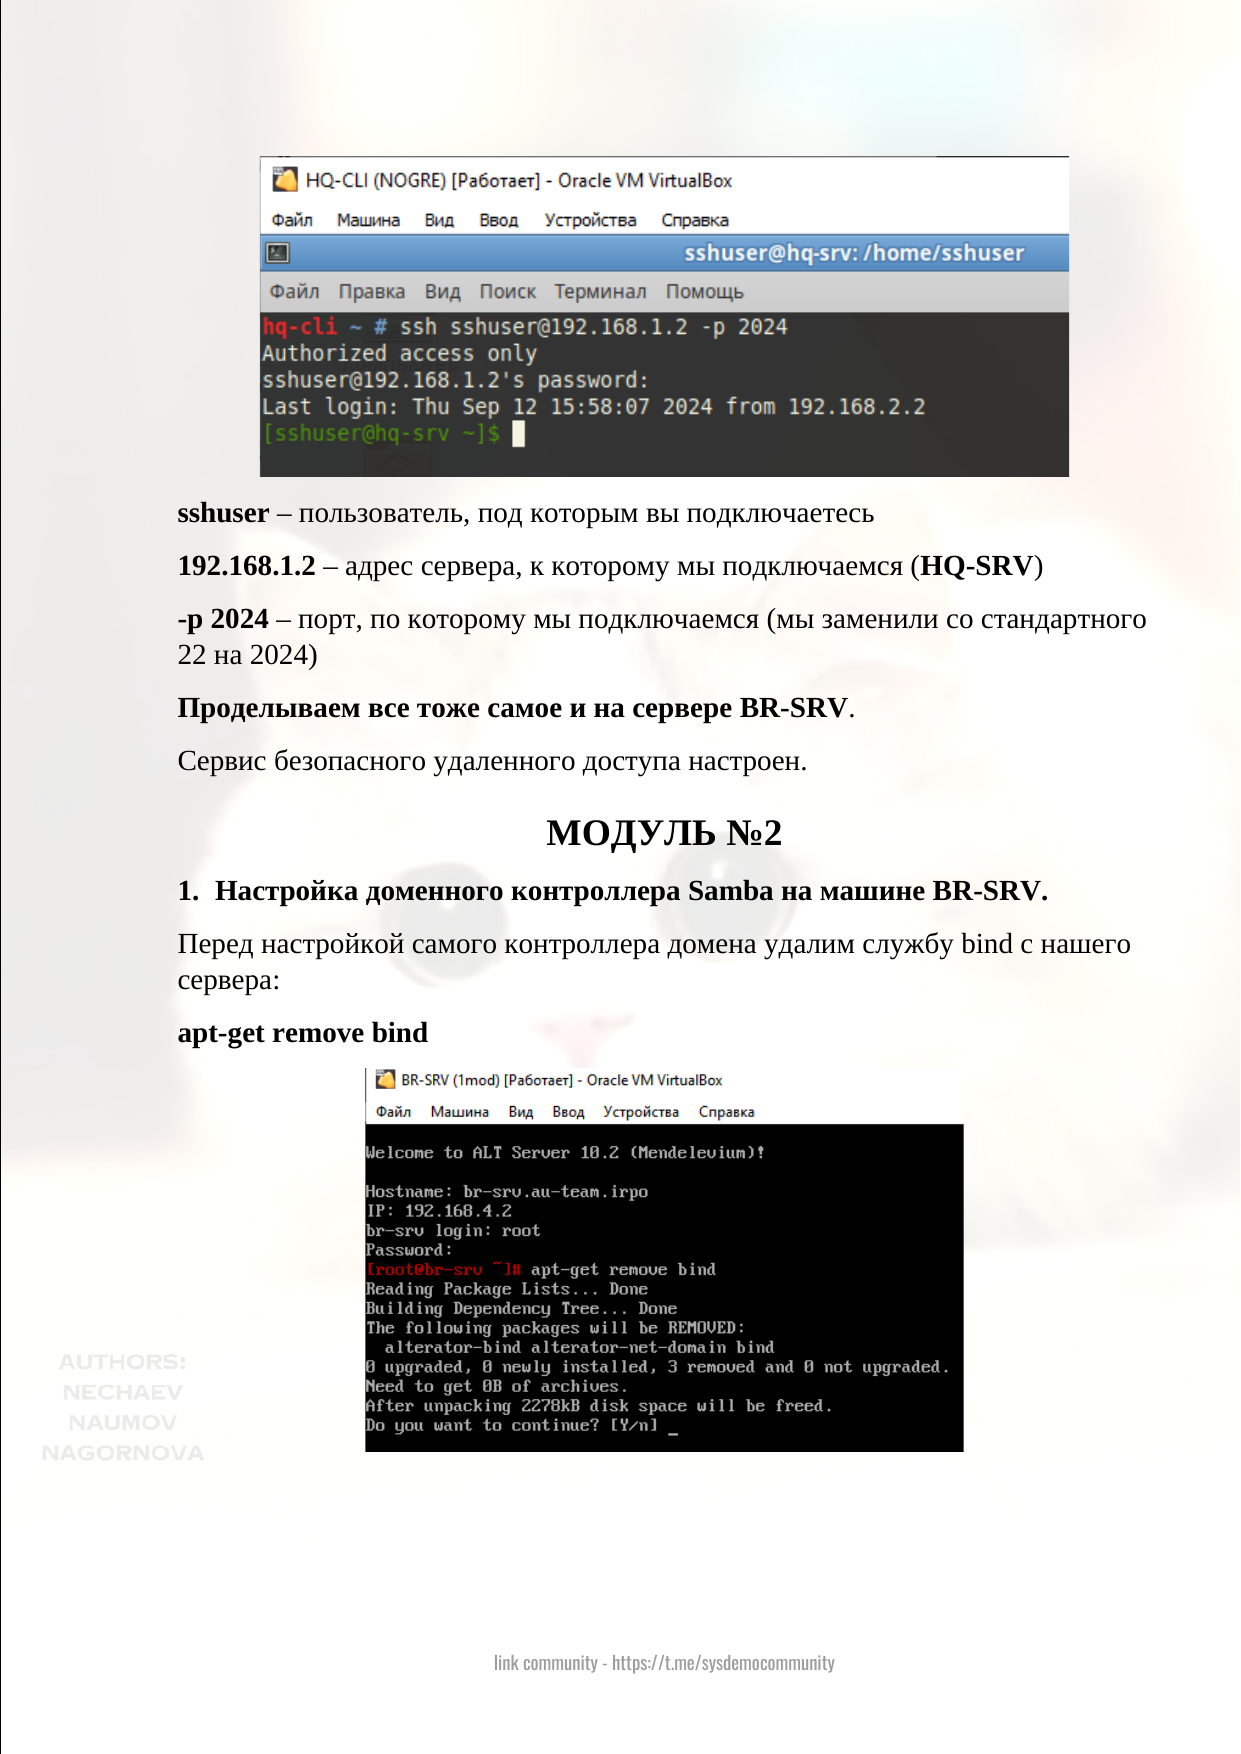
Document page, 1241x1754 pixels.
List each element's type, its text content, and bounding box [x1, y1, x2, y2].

text Перед настройкой самого контроллера домена удалим службу bind с нашего сервера: [177, 926, 1152, 996]
text apt-get remove bind [177, 1015, 1152, 1049]
subtitle Настройка доменного контроллера Samba на машине BR-SRV. [177, 873, 1152, 907]
text Сервис безопасного удаленного доступа настроен. [177, 743, 1152, 776]
title МОДУЛЬ №2 [177, 810, 1152, 853]
picture [259, 156, 1070, 477]
text sshuser – пользователь, под которым вы подключаетесь [177, 496, 1152, 529]
text -p 2024 – порт, по которому мы подключаемся (мы заменили со стандартного 22 на 2024) [177, 601, 1152, 671]
picture [365, 1068, 964, 1452]
text 192.168.1.2 – адрес сервера, к которому мы подключаемся (HQ-SRV) [177, 548, 1152, 582]
text Проделываем все тоже самое и на сервере BR-SRV. [177, 690, 1152, 724]
